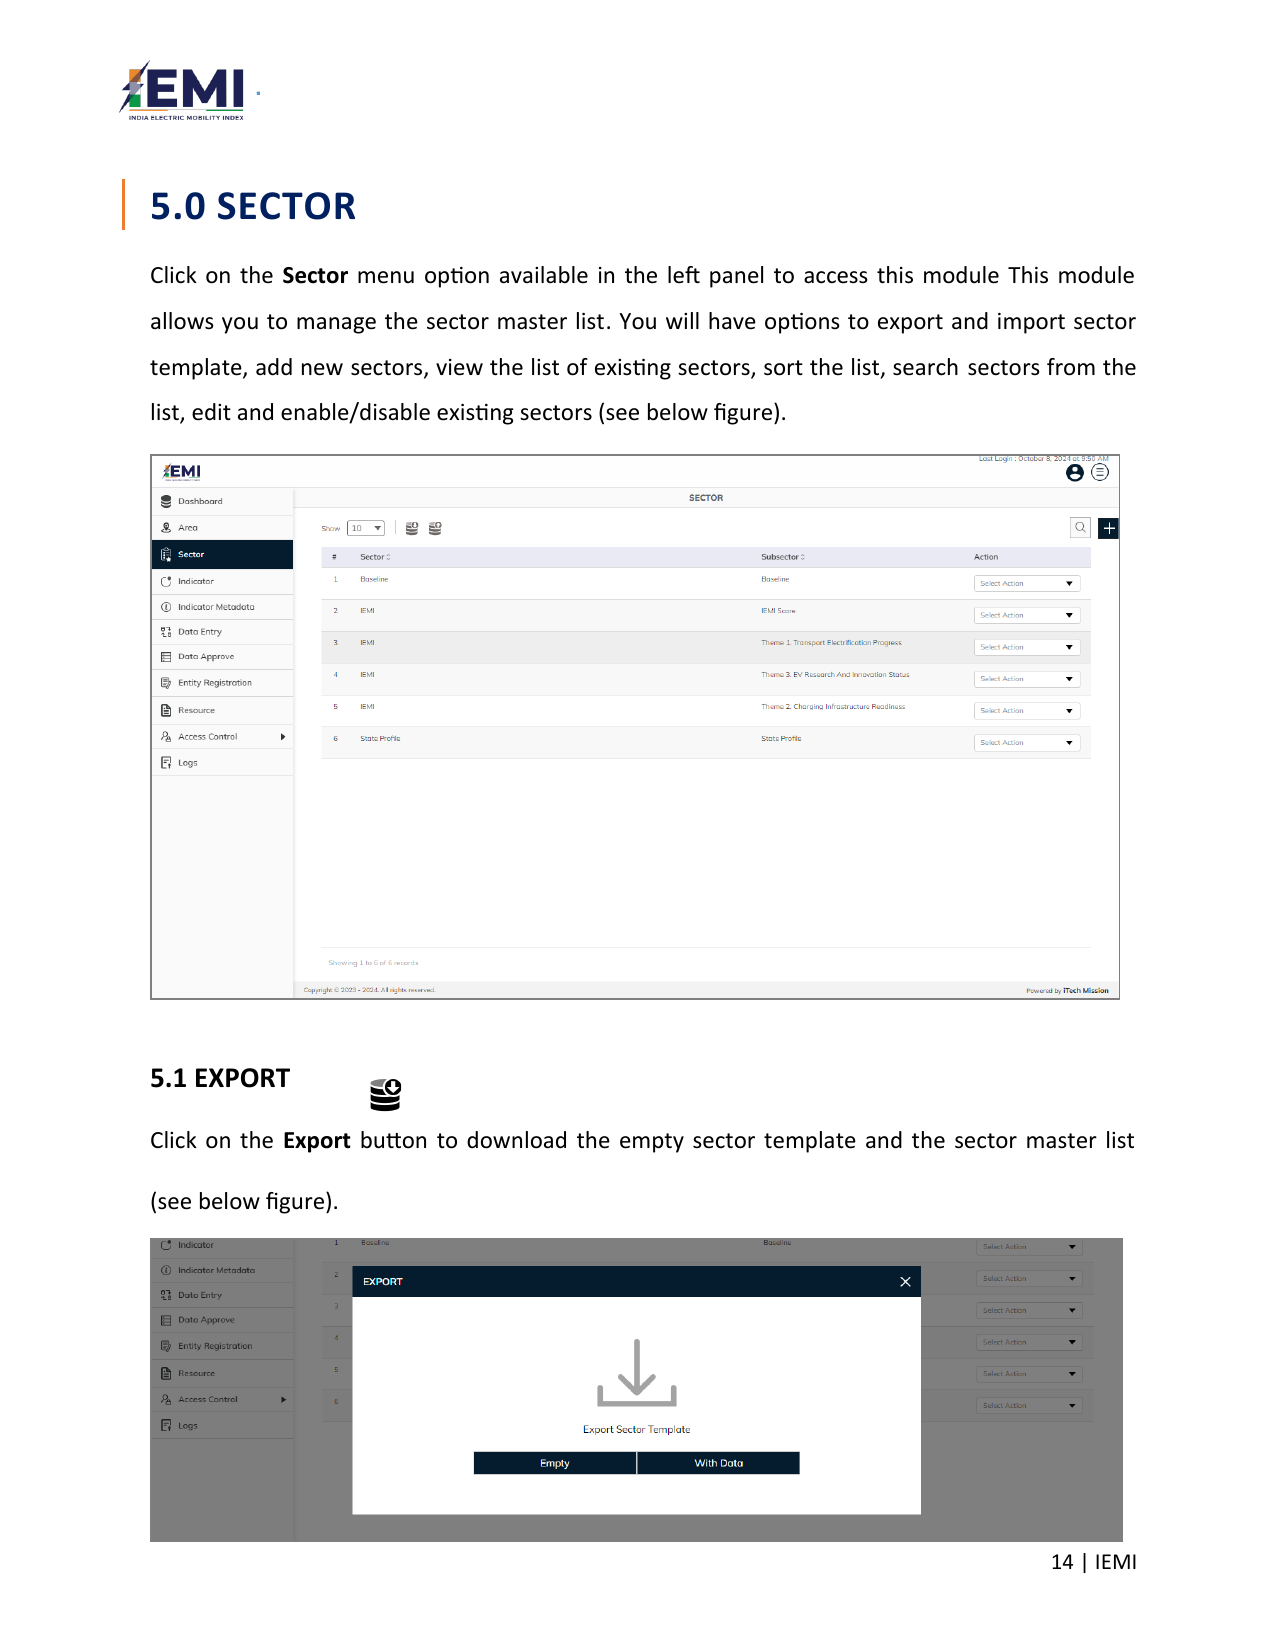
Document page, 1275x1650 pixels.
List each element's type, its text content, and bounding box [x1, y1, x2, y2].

picture [152, 456, 1119, 998]
picture [152, 1240, 1122, 1541]
picture [118, 60, 244, 120]
text Click on the Sector menu option available in the left panel to access this module This module allows you to manage the sector master list. You will have options to export and import sector template, add new sectors, view the list of existing sectors, sort the list, search sectors from the list, edit and enable/disable existing sectors (see below figure). [150, 259, 1137, 427]
text Click on the Export button to download the empty sector template and the sector master list (see below figure). [150, 1124, 1137, 1216]
picture [370, 1079, 402, 1112]
subtitle 5.0 SECTOR [125, 179, 1137, 230]
